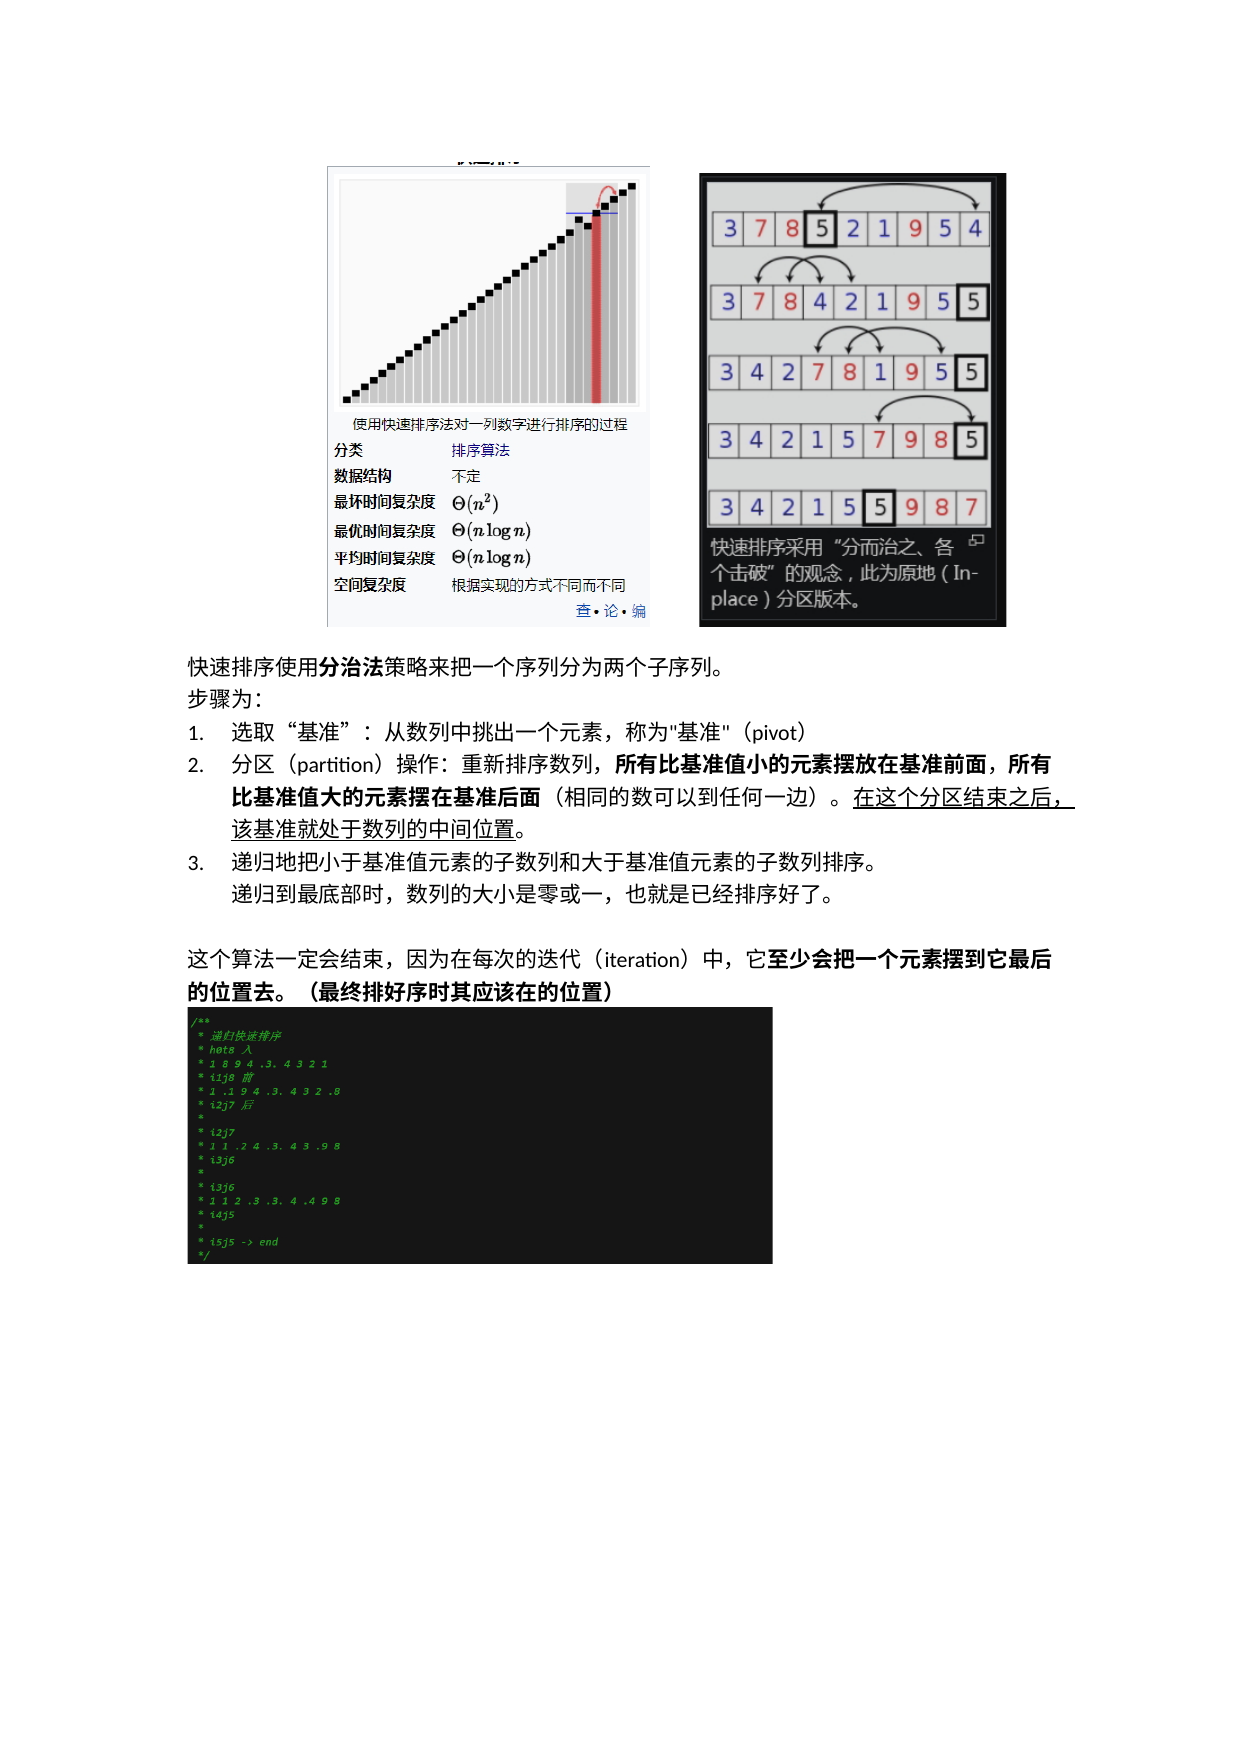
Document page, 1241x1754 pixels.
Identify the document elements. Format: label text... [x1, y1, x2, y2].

list 分区（partition）操作：重新排序数列，所有比基准值小的元素摆放在基准前面，所有比基准值大的元素摆在基准后面（相同的数可以到任何一边）。在这个分区结束之后，该基准就处于数列的中间位置。 [187, 747, 1053, 844]
text 快速排序使用分治法策略来把一个序列分为两个子序列。 [187, 649, 1053, 682]
list 选取“基准”：从数列中挑出一个元素，称为"基准"（pivot） [187, 714, 1053, 747]
picture [699, 173, 1007, 627]
picture [321, 162, 650, 627]
list 递归地把小于基准值元素的子数列和大于基准值元素的子数列排序。 [187, 844, 1053, 877]
text 这个算法一定会结束，因为在每次的迭代（iteration）中，它至少会把一个元素摆到它最后的位置去。（最终排好序时其应该在的位置） [187, 942, 1053, 1007]
text 步骤为： [187, 682, 1053, 714]
picture [187, 1007, 773, 1264]
list 递归到最底部时，数列的大小是零或一，也就是已经排序好了。 [231, 877, 1053, 909]
